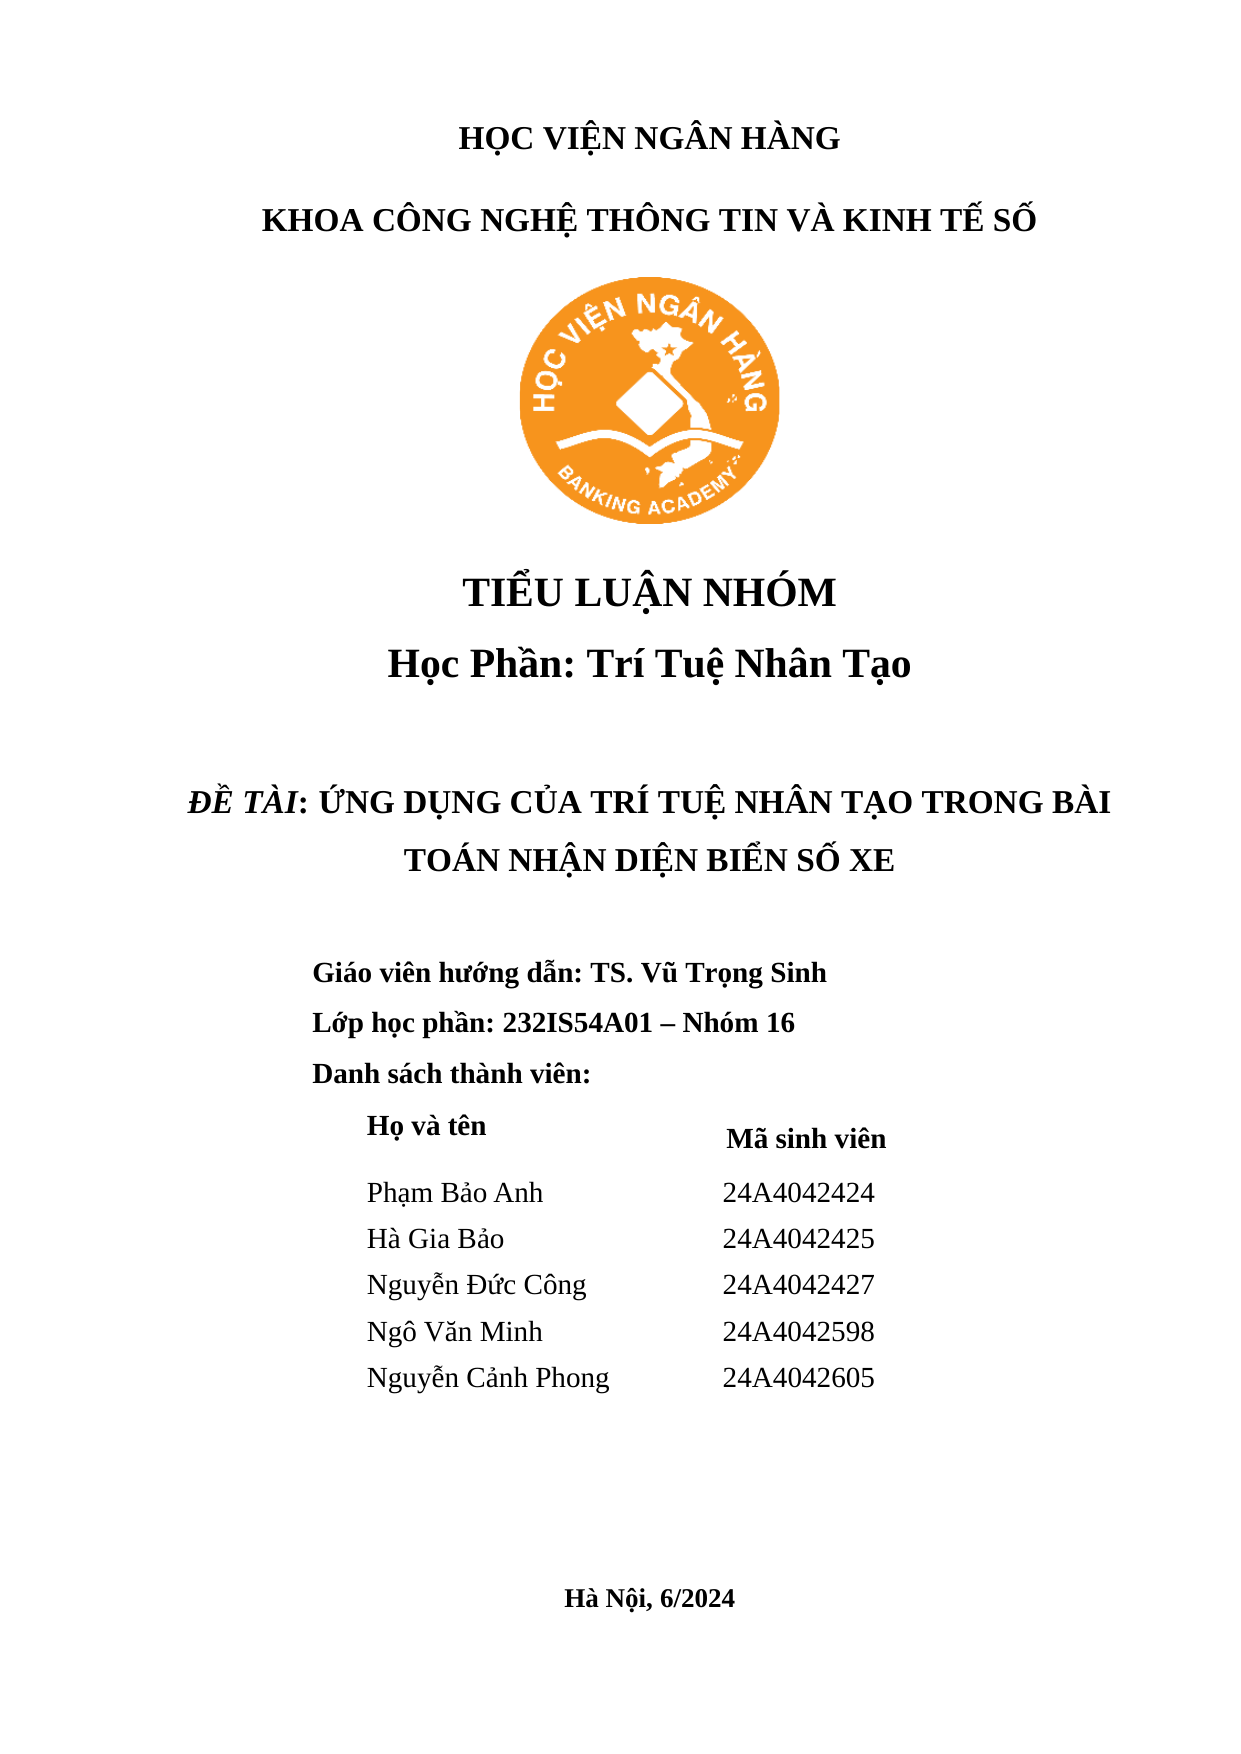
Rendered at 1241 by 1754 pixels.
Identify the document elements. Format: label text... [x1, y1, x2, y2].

table_cell 24A4042424 [711, 1170, 943, 1216]
table_cell 24A4042425 [711, 1216, 943, 1263]
text HỌC VIỆN NGÂN HÀNG [177, 118, 1122, 156]
table_cell Phạm Bảo Anh [355, 1170, 711, 1216]
text TIỂU LUẬN NHÓM [177, 567, 1122, 615]
table_cell Ngô Văn Minh [355, 1309, 711, 1355]
table_cell Nguyễn Cảnh Phong [355, 1355, 711, 1401]
picture [519, 277, 780, 524]
table_cell Hà Gia Bảo [355, 1216, 711, 1263]
table_cell 24A4042598 [711, 1309, 943, 1355]
text Giáo viên hướng dẫn: TS. Vũ Trọng Sinh [237, 955, 1122, 989]
text KHOA CÔNG NGHỆ THÔNG TIN VÀ KINH TẾ SỐ [177, 201, 1122, 239]
text Học Phần: Trí Tuệ Nhân Tạo [177, 639, 1122, 687]
table_cell Nguyễn Đức Công [355, 1263, 711, 1309]
table_header Mã sinh viên [711, 1109, 943, 1170]
table_cell 24A4042427 [711, 1263, 943, 1309]
text Lớp học phần: 232IS54A01 – Nhóm 16 [237, 1005, 1122, 1039]
text ĐỀ TÀI: ỨNG DỤNG CỦA TRÍ TUỆ NHÂN TẠO TRONG BÀI TOÁN NHẬN DIỆN BIỂN SỐ XE [177, 783, 1122, 878]
table_cell 24A4042605 [711, 1355, 943, 1401]
text Danh sách thành viên: [237, 1056, 1122, 1089]
table_header Họ và tên [355, 1109, 711, 1170]
text Hà Nội, 6/2024 [177, 1582, 1122, 1613]
